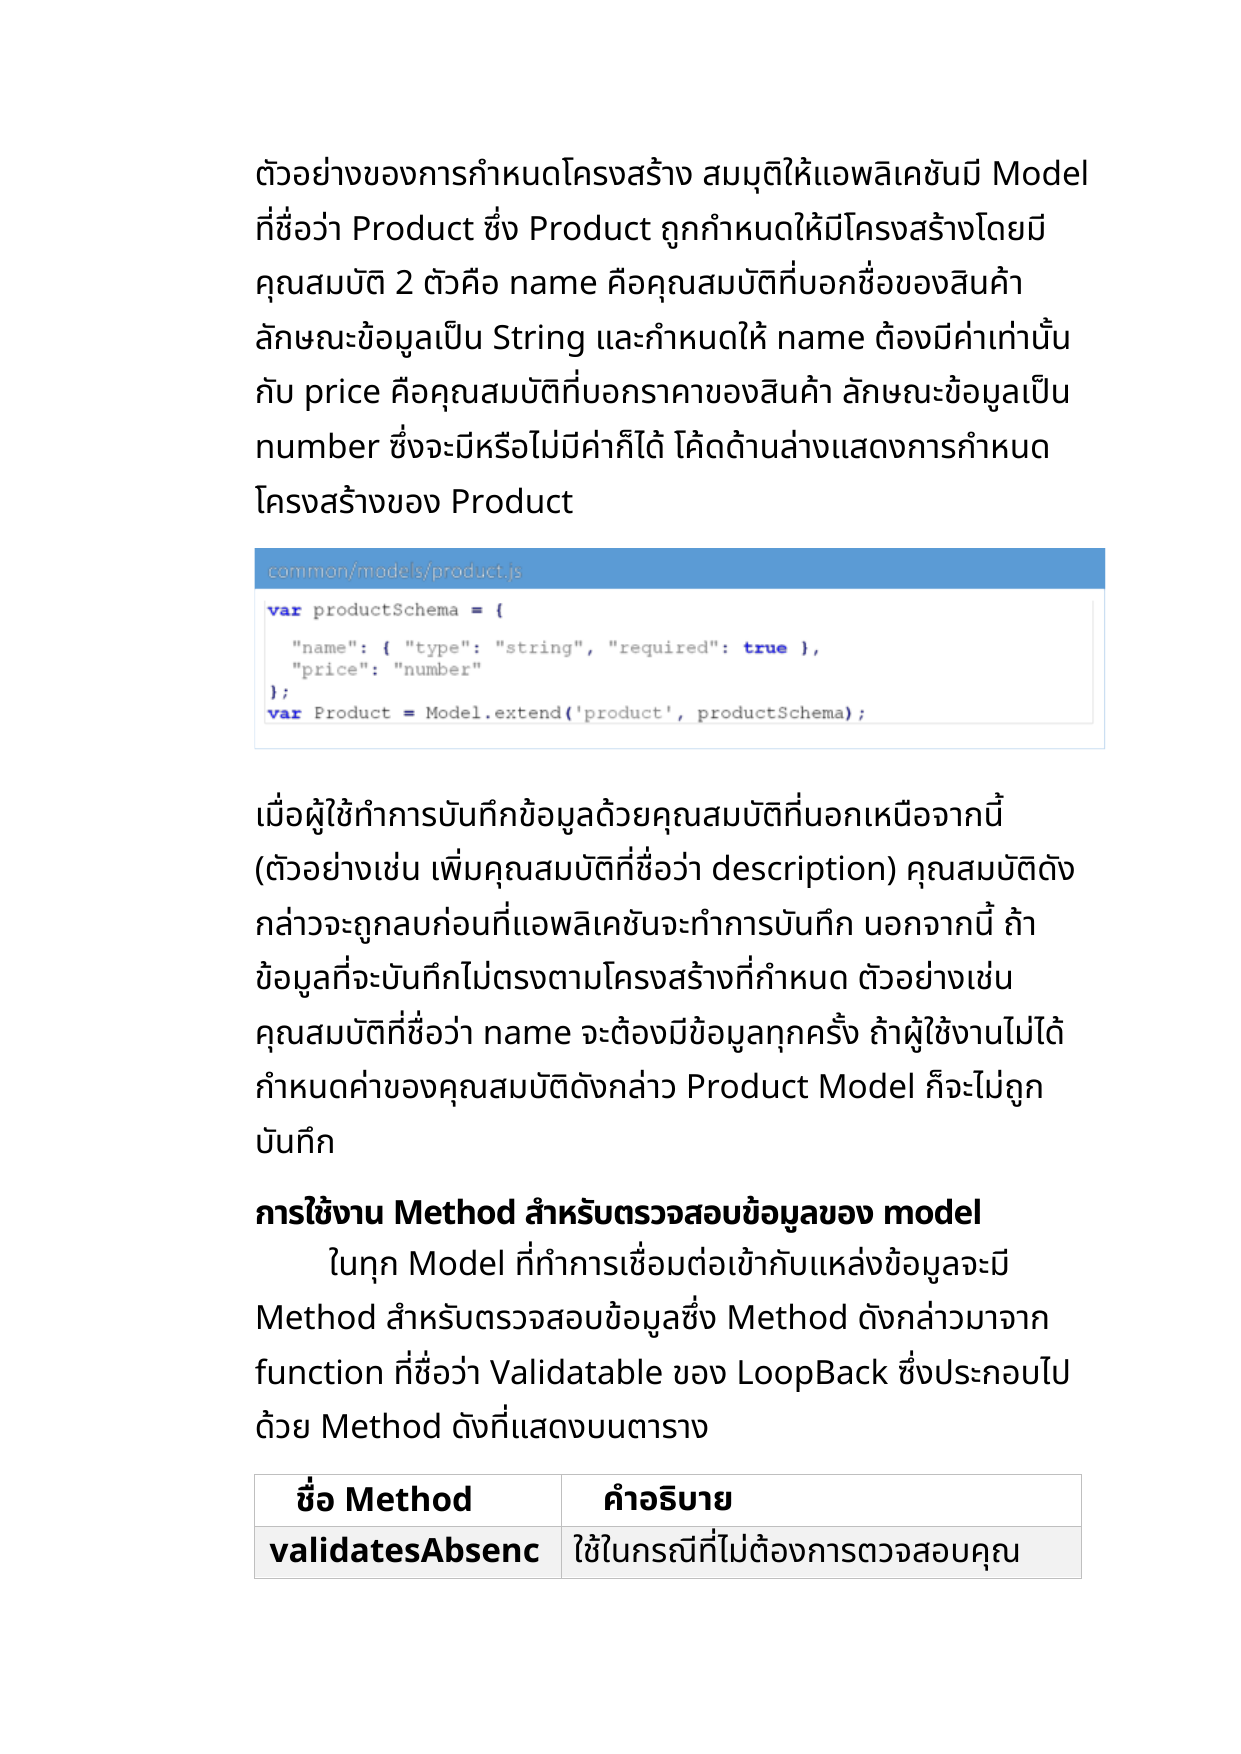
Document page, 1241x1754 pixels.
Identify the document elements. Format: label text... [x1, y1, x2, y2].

table_cell validatesAbsenceOf [255, 1527, 561, 1577]
table_header คำอธิบาย [562, 1475, 1081, 1526]
table_header ชื่อ Method [255, 1475, 561, 1526]
title การใช้งาน Method สำหรับตรวจสอบข้อมูลของ model [254, 1189, 1090, 1239]
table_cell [562, 1527, 1081, 1577]
text เมื่อผู้ใช้ทำการบันทึกข้อมูลด้วยคุณสมบัติที่นอกเหนือจากนี้ (ตัวอย่างเช่น เพิ่มคุณสมบัติที่ชื่อว่า description) คุณสมบัติดังกล่าวจะถูกลบก่อนที่แอพลิเคชันจะทำการบันทึก นอกจากนี้ ถ้าข้อมูลที่จะบันทึกไม่ตรงตามโครงสร้างที่กำหนด ตัวอย่างเช่น คุณสมบัติที่ชื่อว่า name จะต้องมีข้อมูลทุกครั้ง ถ้าผู้ใช้งานไม่ได้กำหนดค่าของคุณสมบัติดังกล่าว Product Model ก็จะไม่ถูกบันทึก [254, 791, 1090, 1168]
text ในทุก Model ที่ทำการเชื่อมต่อเข้ากับแหล่งข้อมูลจะมี Method สำหรับตรวจสอบข้อมูลซึ่ง Method ดังกล่าวมาจาก function ที่ชื่อว่า Validatable ของ LoopBack ซึ่งประกอบไปด้วย Method ดังที่แสดงบนตาราง [254, 1239, 1090, 1454]
text ตัวอย่างของการกำหนดโครงสร้าง สมมุติให้แอพลิเคชันมี Model ที่ชื่อว่า Product ซึ่ง Product ถูกกำหนดให้มีโครงสร้างโดยมีคุณสมบัติ 2 ตัวคือ name คือคุณสมบัติที่บอกชื่อของสินค้า ลักษณะข้อมูลเป็น String และกำหนดให้ name ต้องมีค่าเท่านั้น กับ price คือคุณสมบัติที่บอกราคาของสินค้า ลักษณะข้อมูลเป็น number ซึ่งจะมีหรือไม่มีค่าก็ได้ โค้ดด้านล่างแสดงการกำหนดโครงสร้างของ Product [254, 150, 1090, 528]
